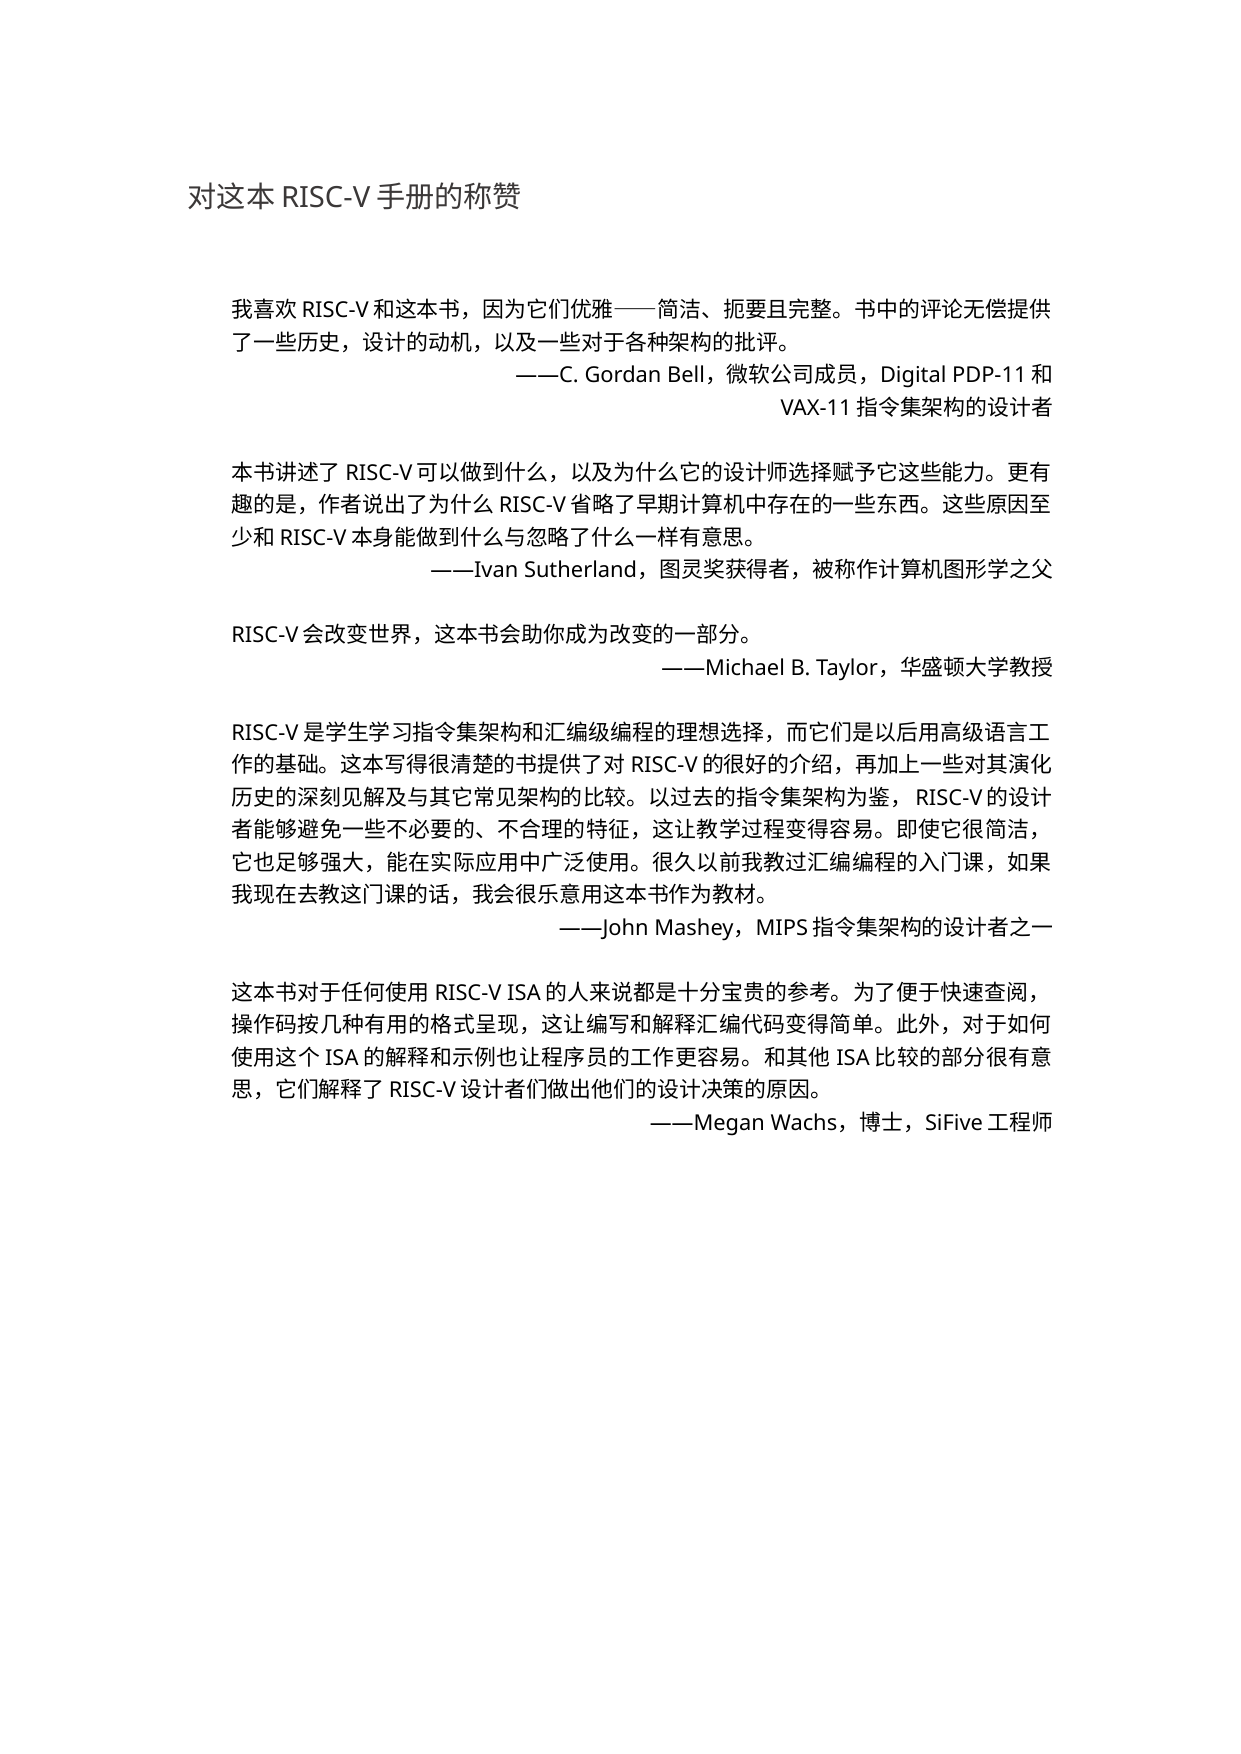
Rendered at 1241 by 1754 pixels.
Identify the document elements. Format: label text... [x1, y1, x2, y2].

text 对这本RISC-V手册的称赞 [187, 162, 1053, 227]
text RISC-V是学生学习指令集架构和汇编级编程的理想选择，而它们是以后用高级语言工作的基础。这本写得很清楚的书提供了对RISC-V的很好的介绍，再加上一些对其演化历史的深刻见解及与其它常见架构的比较。以过去的指令集架构为鉴，RISC-V的设计者能够避免一些不必要的、不合理的特征，这让教学过程变得容易。即使它很简洁，它也足够强大，能在实际应用中广泛使用。很久以前我教过汇编编程的入门课，如果我现在去教这门课的话，我会很乐意用这本书作为教材。 [187, 714, 1053, 909]
text VAX-11指令集架构的设计者 [187, 389, 1053, 422]
text RISC-V会改变世界，这本书会助你成为改变的一部分。 [231, 617, 1053, 649]
text ——C. Gordan Bell，微软公司成员，Digital PDP-11和 [187, 357, 1053, 389]
text ——John Mashey，MIPS指令集架构的设计者之一 [187, 909, 1053, 942]
text 我喜欢RISC-V和这本书，因为它们优雅——简洁、扼要且完整。书中的评论无偿提供了一些历史，设计的动机，以及一些对于各种架构的批评。 [231, 292, 1053, 357]
text ——Ivan Sutherland，图灵奖获得者，被称作计算机图形学之父 [187, 552, 1053, 584]
text ——Megan Wachs，博士，SiFive工程师 [187, 1104, 1053, 1137]
text ——Michael B. Taylor，华盛顿大学教授 [187, 649, 1053, 682]
text 本书讲述了RISC-V可以做到什么，以及为什么它的设计师选择赋予它这些能力。更有趣的是，作者说出了为什么RISC-V省略了早期计算机中存在的一些东西。这些原因至少和RISC-V本身能做到什么与忽略了什么一样有意思。 [231, 454, 1053, 552]
text 这本书对于任何使用RISC-V ISA的人来说都是十分宝贵的参考。为了便于快速查阅，操作码按几种有用的格式呈现，这让编写和解释汇编代码变得简单。此外，对于如何使用这个ISA的解释和示例也让程序员的工作更容易。和其他ISA比较的部分很有意思，它们解释了RISC-V设计者们做出他们的设计决策的原因。 [187, 974, 1053, 1104]
